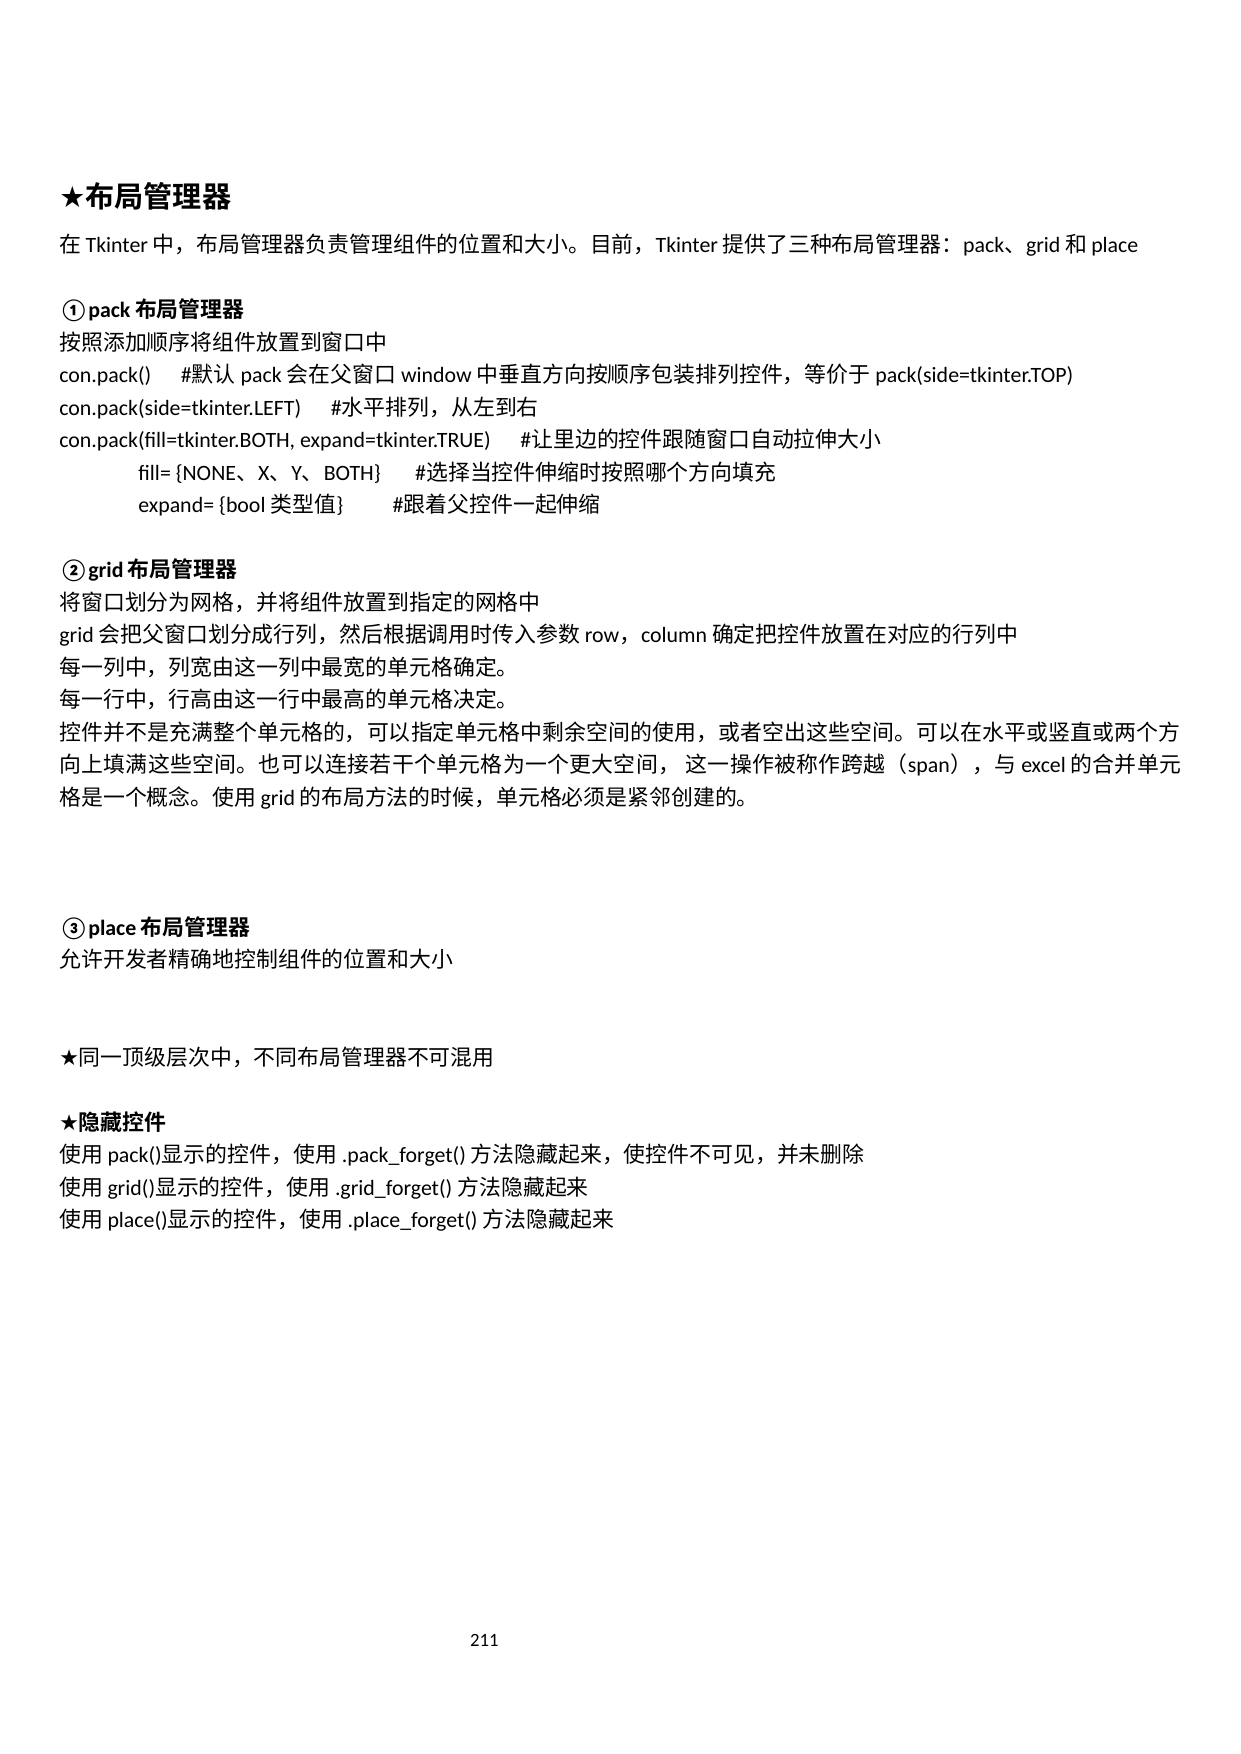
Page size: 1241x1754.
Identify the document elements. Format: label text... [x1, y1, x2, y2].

text ★同一顶级层次中，不同布局管理器不可混用 [59, 1039, 1181, 1072]
text ②grid布局管理器 [59, 552, 1181, 584]
text ③place布局管理器 [59, 909, 1181, 942]
text 每一列中，列宽由这一列中最宽的单元格确定。 [59, 649, 1181, 682]
text con.pack(side=tkinter.LEFT) #水平排列，从左到右 [59, 389, 1181, 422]
text con.pack() #默认 pack 会在父窗口 window 中垂直方向按顺序包装排列控件，等价于 pack(side=tkinter.TOP) [59, 357, 1181, 389]
text 按照添加顺序将组件放置到窗口中 [59, 324, 1181, 357]
text ★隐藏控件 [59, 1104, 1181, 1137]
text fill= {NONE、X、Y、BOTH} #选择当控件伸缩时按照哪个方向填充 [59, 454, 1181, 487]
text 使用grid()显示的控件，使用 .grid_forget() 方法隐藏起来 [59, 1169, 1181, 1202]
text 将窗口划分为网格，并将组件放置到指定的网格中 [59, 584, 1181, 617]
text ★布局管理器 [59, 162, 1181, 227]
text 使用pack()显示的控件，使用 .pack_forget() 方法隐藏起来，使控件不可见，并未删除 [59, 1137, 1181, 1169]
text grid 会把父窗口划分成行列，然后根据调用时传入参数 row，column 确定把控件放置在对应的行列中 [59, 617, 1181, 649]
text 允许开发者精确地控制组件的位置和大小 [59, 942, 1181, 974]
text 控件并不是充满整个单元格的，可以指定单元格中剩余空间的使用，或者空出这些空间。可以在水平或竖直或两个方向上填满这些空间。也可以连接若干个单元格为一个更大空间， 这一操作被称作跨越（span），与excel的合并单元格是一个概念。使用grid的布局方法的时候，单元格必须是紧邻创建的。 [59, 714, 1181, 812]
text expand= {bool 类型值} #跟着父控件一起伸缩 [59, 487, 1181, 519]
text ①pack布局管理器 [59, 292, 1181, 324]
text con.pack(fill=tkinter.BOTH, expand=tkinter.TRUE) #让里边的控件跟随窗口自动拉伸大小 [59, 422, 1181, 454]
text 每一行中，行高由这一行中最高的单元格决定。 [59, 682, 1181, 714]
text 在Tkinter中，布局管理器负责管理组件的位置和大小。目前，Tkinter提供了三种布局管理器：pack、grid和place [59, 227, 1181, 259]
text 使用place()显示的控件，使用 .place_forget() 方法隐藏起来 [59, 1202, 1181, 1234]
